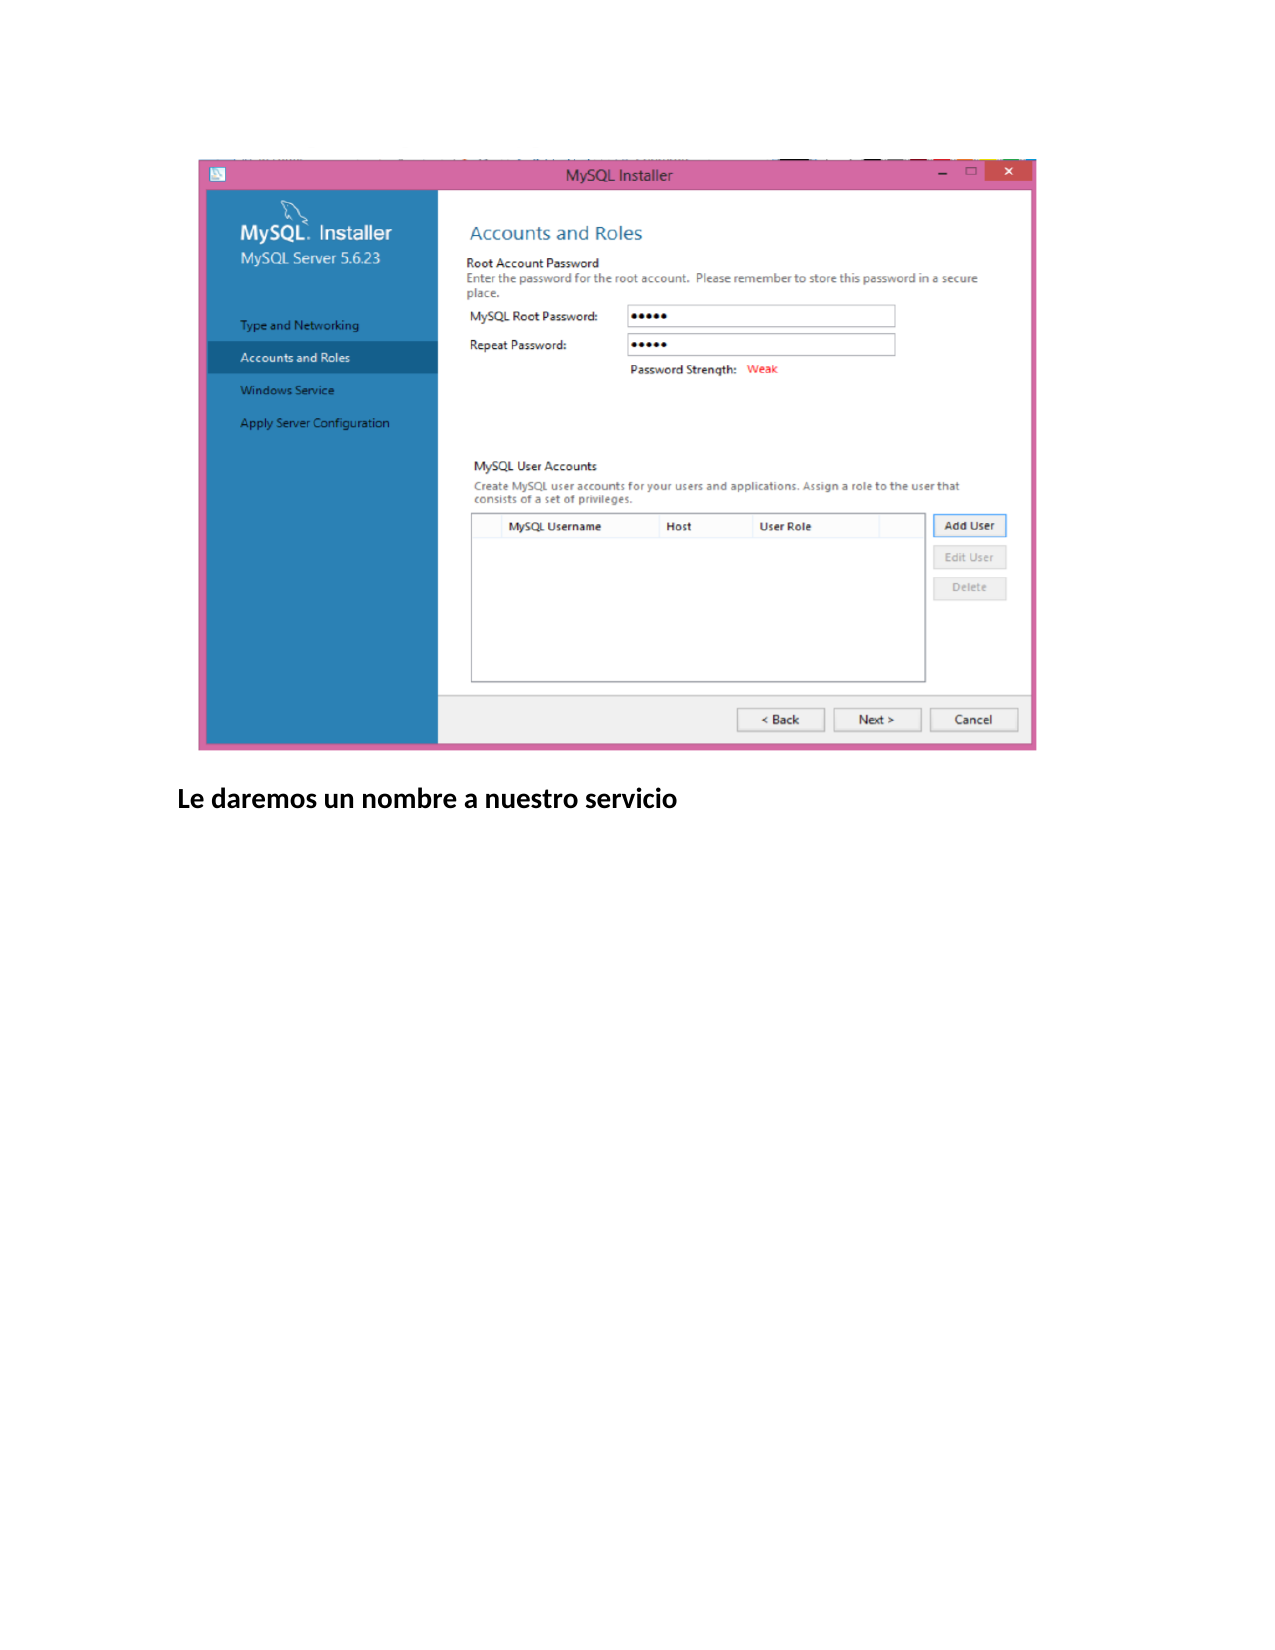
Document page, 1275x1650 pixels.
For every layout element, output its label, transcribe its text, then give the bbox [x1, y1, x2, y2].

text Le daremos un nombre a nuestro servicio [177, 780, 1098, 816]
picture [177, 147, 1055, 762]
